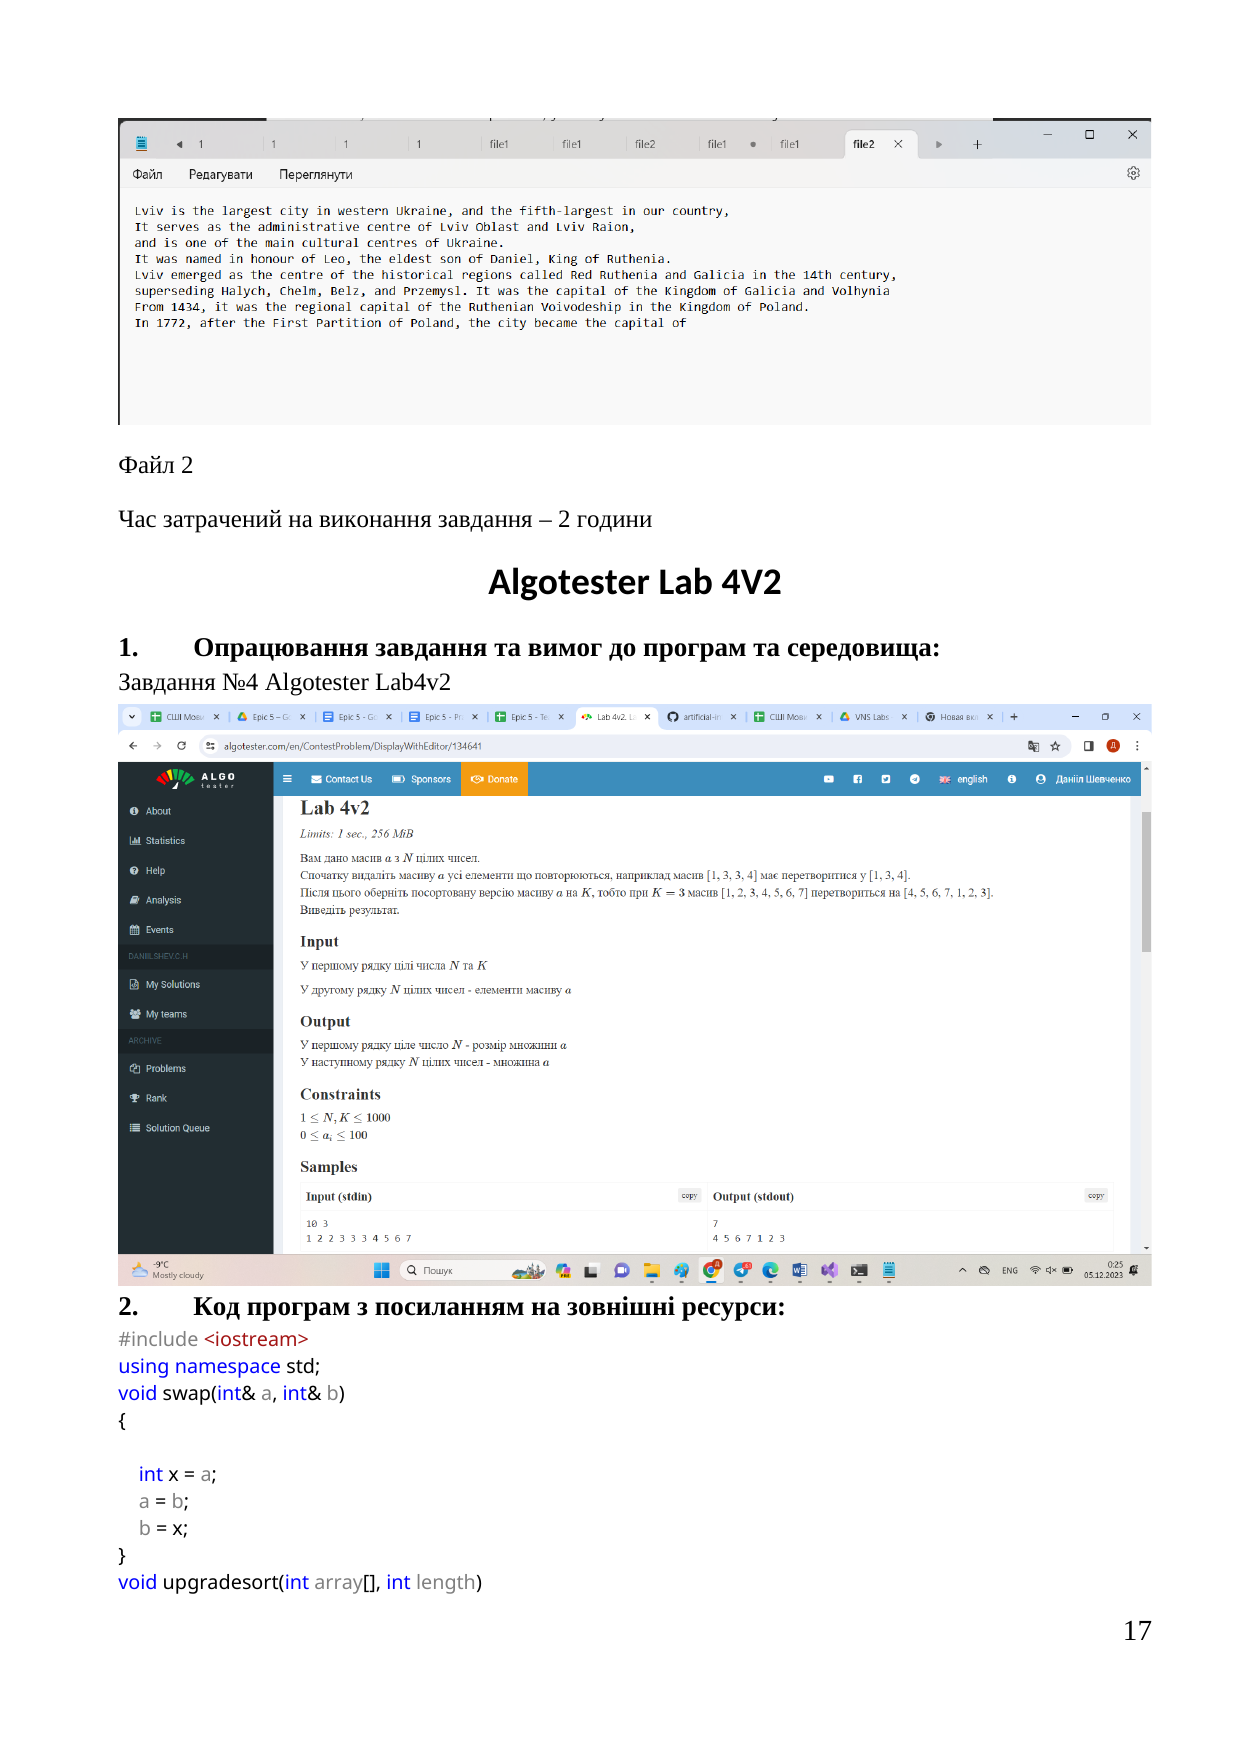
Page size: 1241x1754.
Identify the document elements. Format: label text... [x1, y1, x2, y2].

text void swap(int& a, int& b) [118, 1380, 1152, 1407]
text b = x; [118, 1514, 1152, 1542]
picture [118, 704, 1152, 1286]
subtitle 1. Опрацювання завдання та вимог до програм та середовища: [118, 631, 1152, 662]
text int x = a; [118, 1461, 1152, 1488]
text Час затрачений на виконання завдання – 2 години [118, 504, 1152, 532]
text using namespace std; [118, 1353, 1152, 1380]
text a = b; [118, 1488, 1152, 1514]
text Algotester Lab 4V2 [118, 558, 1152, 603]
text #include <iostream> [118, 1326, 1152, 1353]
text } [118, 1542, 1152, 1568]
text Завдання №4 Algotester Lab4v2 [118, 667, 1152, 696]
subtitle 2. Код програм з посиланням на зовнішні ресурси: [118, 1286, 1152, 1321]
text Файл 2 [118, 450, 1152, 479]
text void upgradesort(int array[], int length) [118, 1568, 1152, 1596]
text { [118, 1407, 1152, 1434]
picture [118, 118, 1152, 425]
